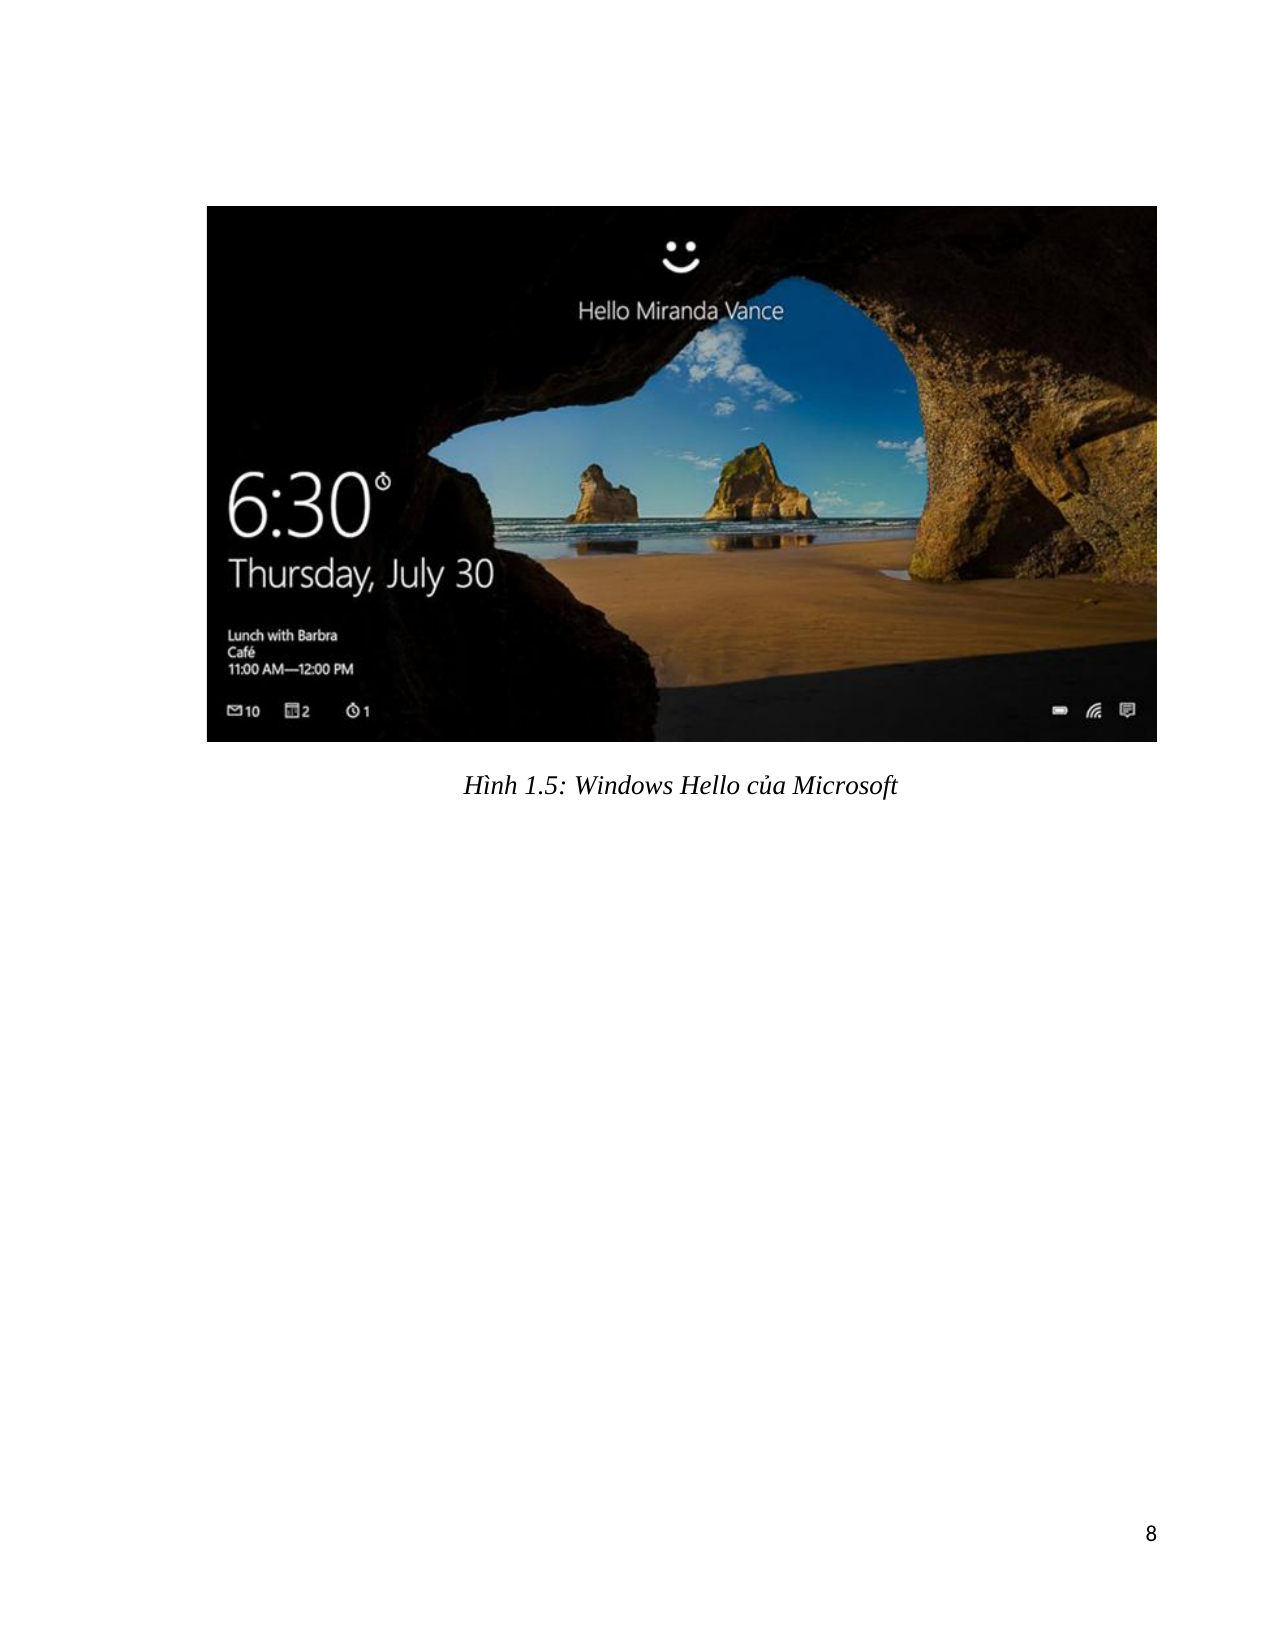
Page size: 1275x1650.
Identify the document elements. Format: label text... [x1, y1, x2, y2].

picture [206, 206, 1157, 742]
subtitle Hình 1.5: Windows Hello của Microsoft [207, 769, 1157, 800]
